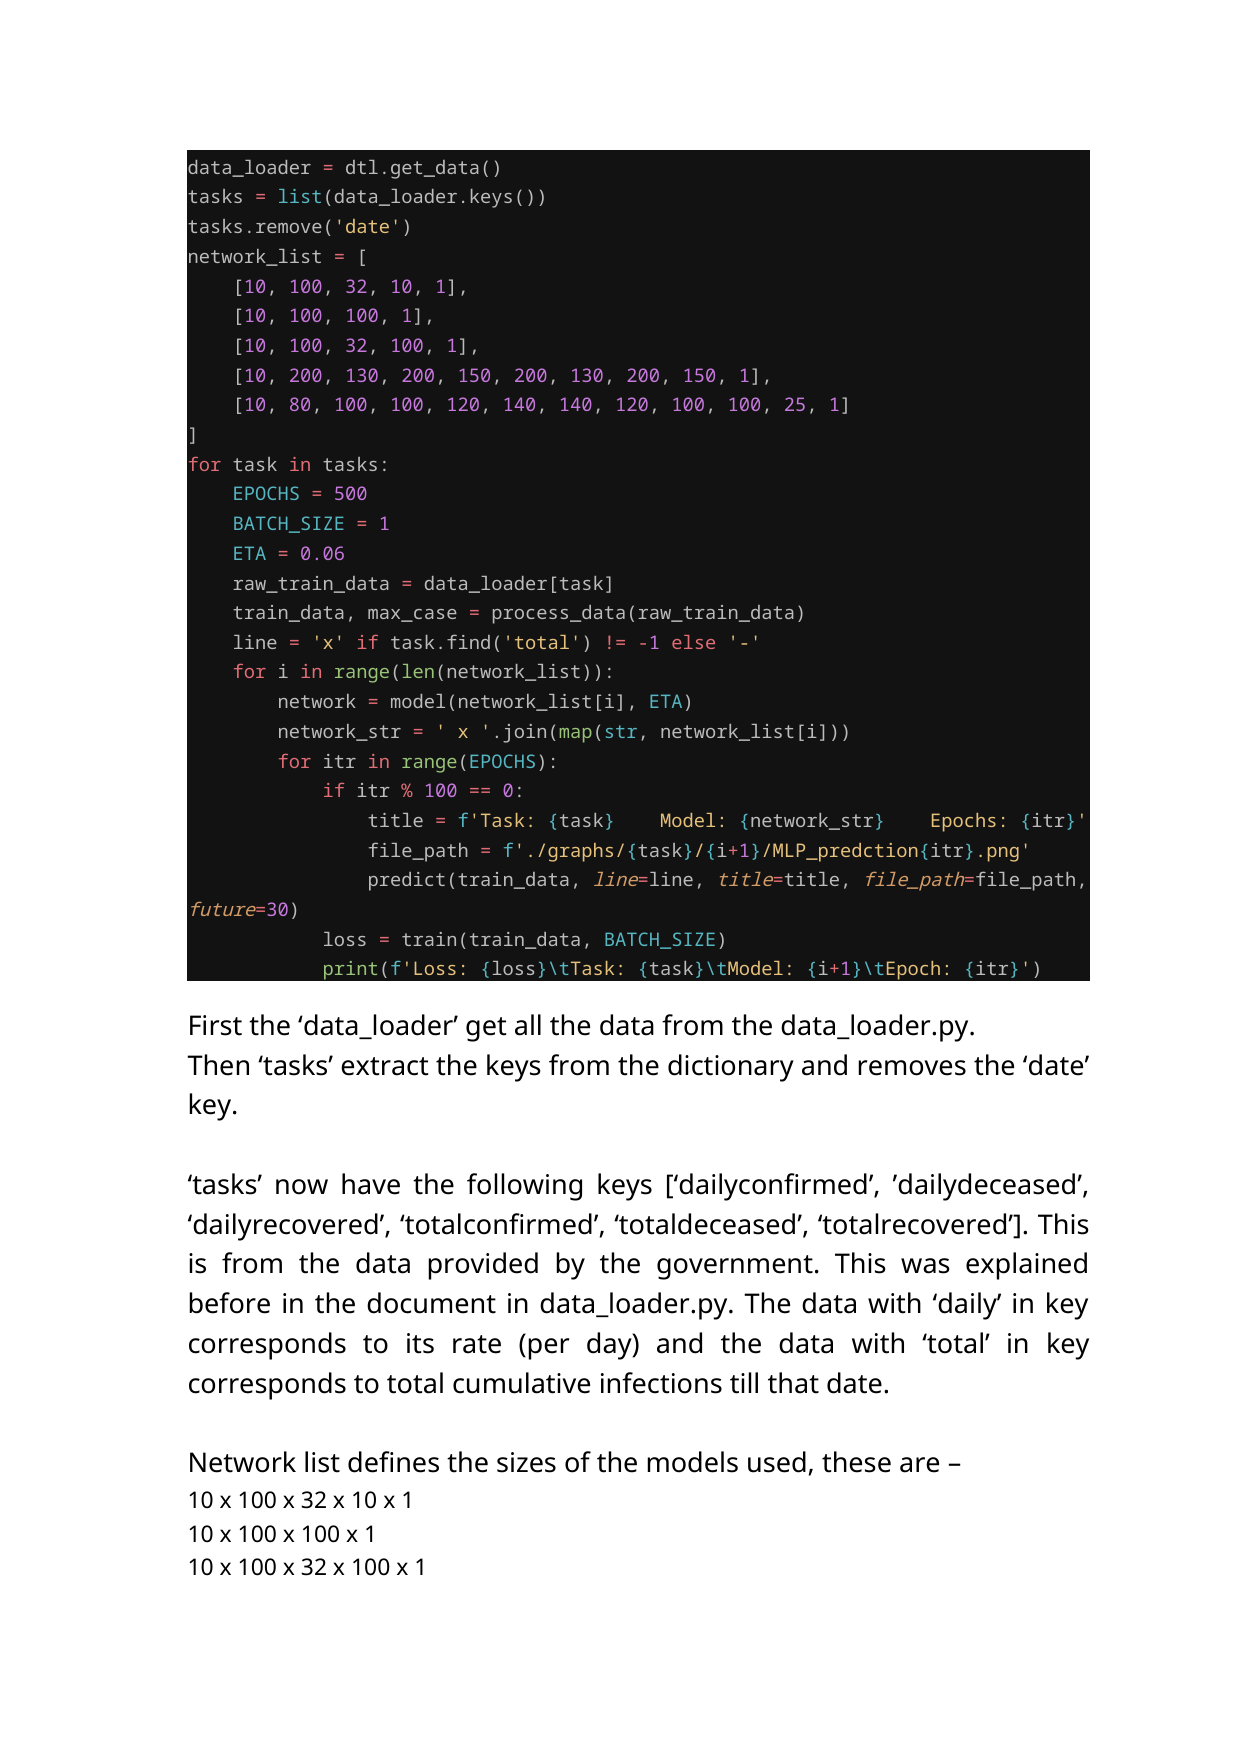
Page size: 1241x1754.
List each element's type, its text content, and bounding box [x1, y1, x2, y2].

text for itr in range(EPOCHS): [187, 744, 1090, 773]
list First the ‘data_loader’ get all the data from the data_loader.py. [187, 1006, 1090, 1043]
text [10, 80, 100, 100, 120, 140, 140, 120, 100, 100, 25, 1] [187, 387, 1090, 417]
text tasks = list(data_loader.keys()) [187, 180, 1090, 209]
text file_path = f'./graphs/{task}/{i+1}/MLP_predction{itr}.png' [187, 833, 1090, 862]
list Then ‘tasks’ extract the keys from the dictionary and removes the ‘date’ key. [187, 1046, 1090, 1123]
text if itr % 100 == 0: [187, 773, 1090, 803]
text loss = train(train_data, BATCH_SIZE) [187, 922, 1090, 952]
text tasks.remove('date') [187, 209, 1090, 239]
list 10 x 100 x 32 x 10 x 1 [187, 1484, 1090, 1515]
text ETA = 0.06 [187, 536, 1090, 566]
text [10, 200, 130, 200, 150, 200, 130, 200, 150, 1], [187, 358, 1090, 387]
text [10, 100, 32, 10, 1], [187, 269, 1090, 298]
text print(f'Loss: {loss}\tTask: {task}\tModel: {i+1}\tEpoch: {itr}') [187, 952, 1090, 981]
text [10, 100, 100, 1], [187, 298, 1090, 328]
text for i in range(len(network_list)): [187, 655, 1090, 684]
text network_list = [ [187, 239, 1090, 269]
text title = f'Task: {task} Model: {network_str} Epochs: {itr}' [187, 803, 1090, 833]
text [10, 100, 32, 100, 1], [187, 328, 1090, 358]
list ‘tasks’ now have the following keys [‘dailyconfirmed’, ’dailydeceased’, ‘dailyrecovered’, ‘totalconfirmed’, ‘totaldeceased’, ‘totalrecovered’]. This is from the data provided by the government. This was explained before in the document in data_loader.py. The data with ‘daily’ in key corresponds to its rate (per day) and the data with ‘total’ in key corresponds to total cumulative infections till that date. [187, 1165, 1090, 1401]
text data_loader = dtl.get_data() [187, 150, 1090, 180]
text predict(train_data, line=line, title=title, file_path=file_path, future=30) [187, 862, 1090, 922]
text raw_train_data = data_loader[task] [187, 566, 1090, 595]
text EPOCHS = 500 [187, 477, 1090, 506]
text network = model(network_list[i], ETA) [187, 684, 1090, 714]
text for task in tasks: [187, 447, 1090, 477]
text line = 'x' if task.find('total') != -1 else '-' [187, 625, 1090, 655]
text network_str = ' x '.join(map(str, network_list[i])) [187, 714, 1090, 744]
list 10 x 100 x 32 x 100 x 1 [187, 1551, 1090, 1582]
text ] [187, 417, 1090, 447]
text train_data, max_case = process_data(raw_train_data) [187, 595, 1090, 625]
list Network list defines the sizes of the models used, these are – [187, 1444, 1090, 1481]
list 10 x 100 x 100 x 1 [187, 1517, 1090, 1549]
text BATCH_SIZE = 1 [187, 506, 1090, 536]
